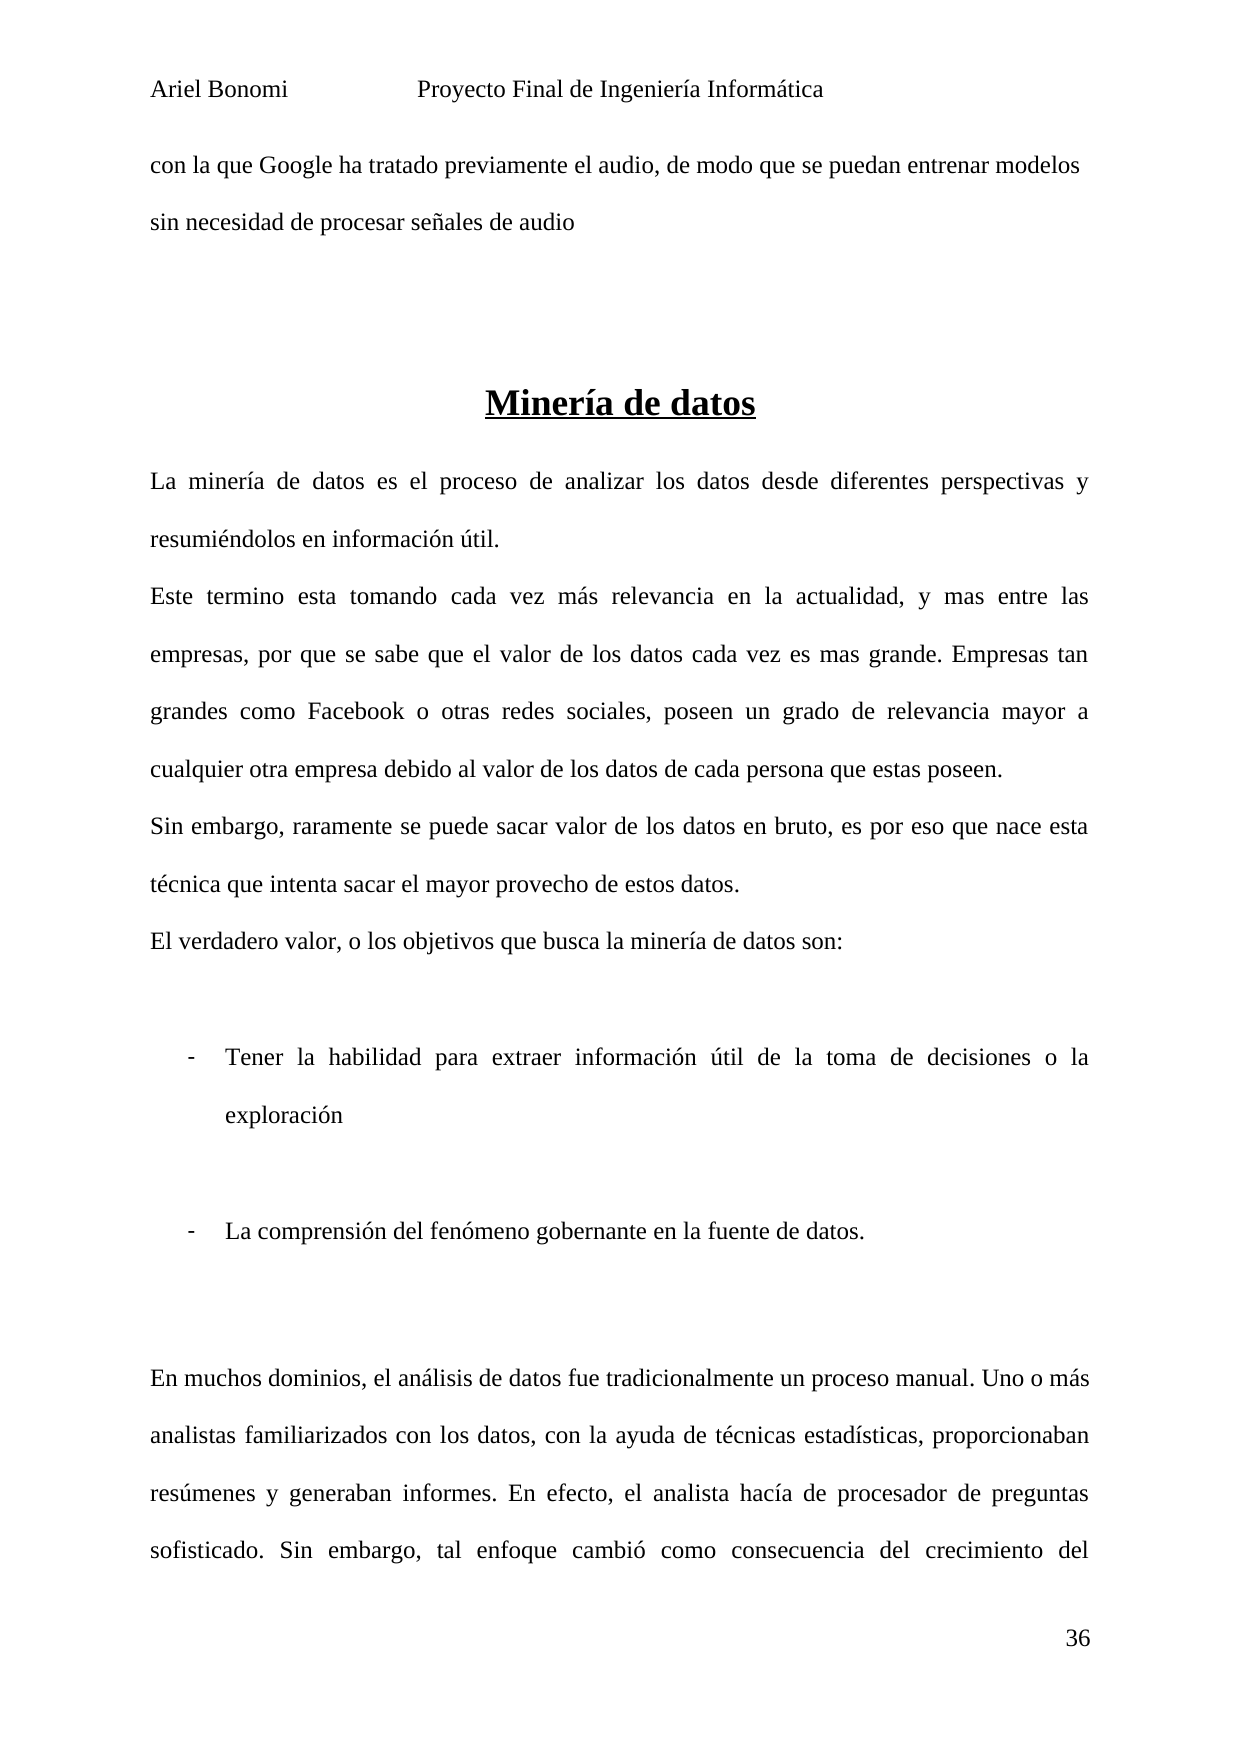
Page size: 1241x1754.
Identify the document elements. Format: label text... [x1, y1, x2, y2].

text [150, 1363, 1090, 1564]
text La minería de datos es el proceso de analizar los datos desde diferentes perspectivas y resumiéndolos en información útil. [150, 466, 1090, 552]
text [150, 150, 1090, 236]
text El verdadero valor, o los objetivos que busca la minería de datos son: [150, 926, 1090, 955]
text Este termino esta tomando cada vez más relevancia en la actualidad, y mas entre las empresas, por que se sabe que el valor de los datos cada vez es mas grande. Empresas tan grandes como Facebook o otras redes sociales, poseen un grado de relevancia mayor a cualquier otra empresa debido al valor de los datos de cada persona que estas poseen. [150, 581, 1090, 782]
list La comprensión del fenómeno gobernante en la fuente de datos. [187, 1216, 1090, 1246]
subtitle Minería de datos [150, 380, 1090, 423]
list Tener la habilidad para extraer información útil de la toma de decisiones o la exploración [187, 1041, 1090, 1129]
text Sin embargo, raramente se puede sacar valor de los datos en bruto, es por eso que nace esta técnica que intenta sacar el mayor provecho de estos datos. [150, 811, 1090, 897]
